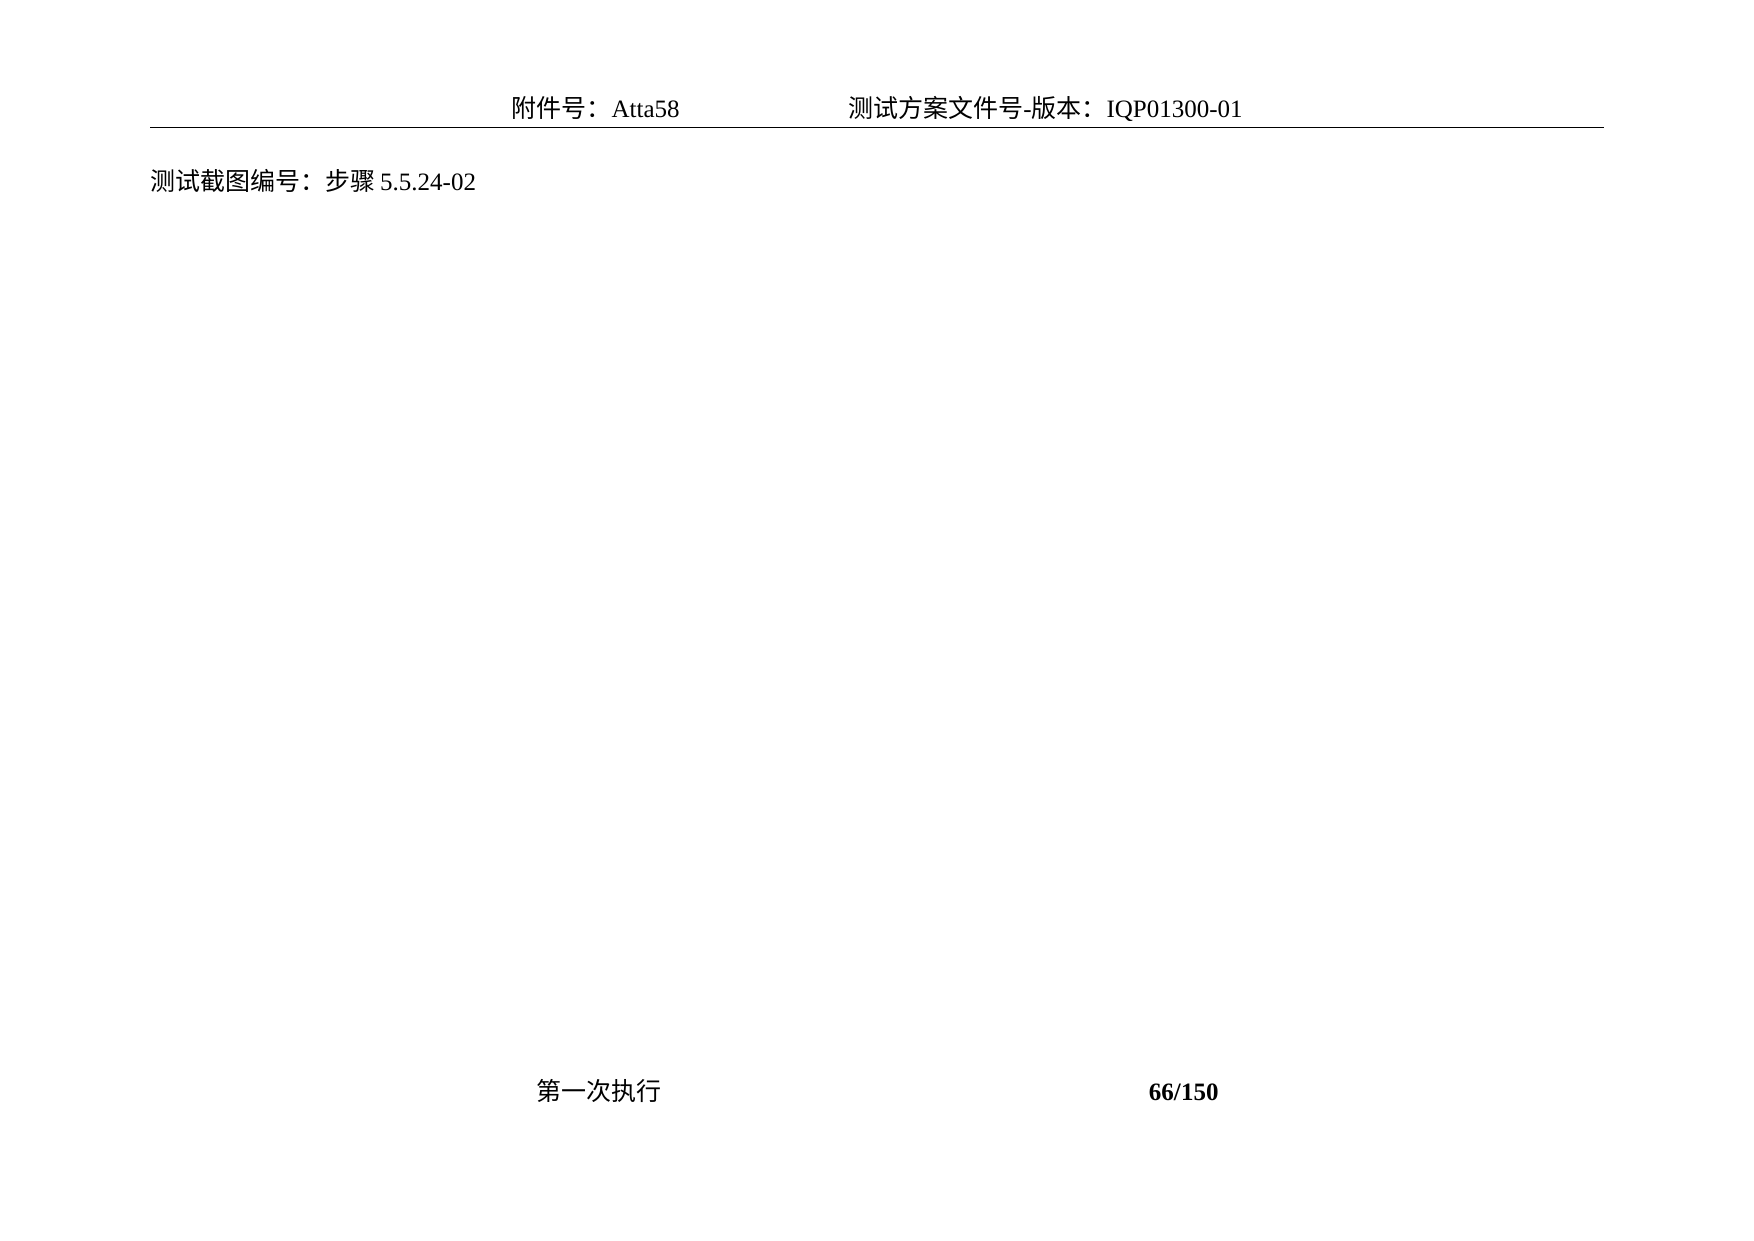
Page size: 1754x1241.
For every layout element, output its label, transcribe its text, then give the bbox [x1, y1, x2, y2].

text 测试截图编号：步骤5.5.24-02 [150, 147, 1604, 212]
